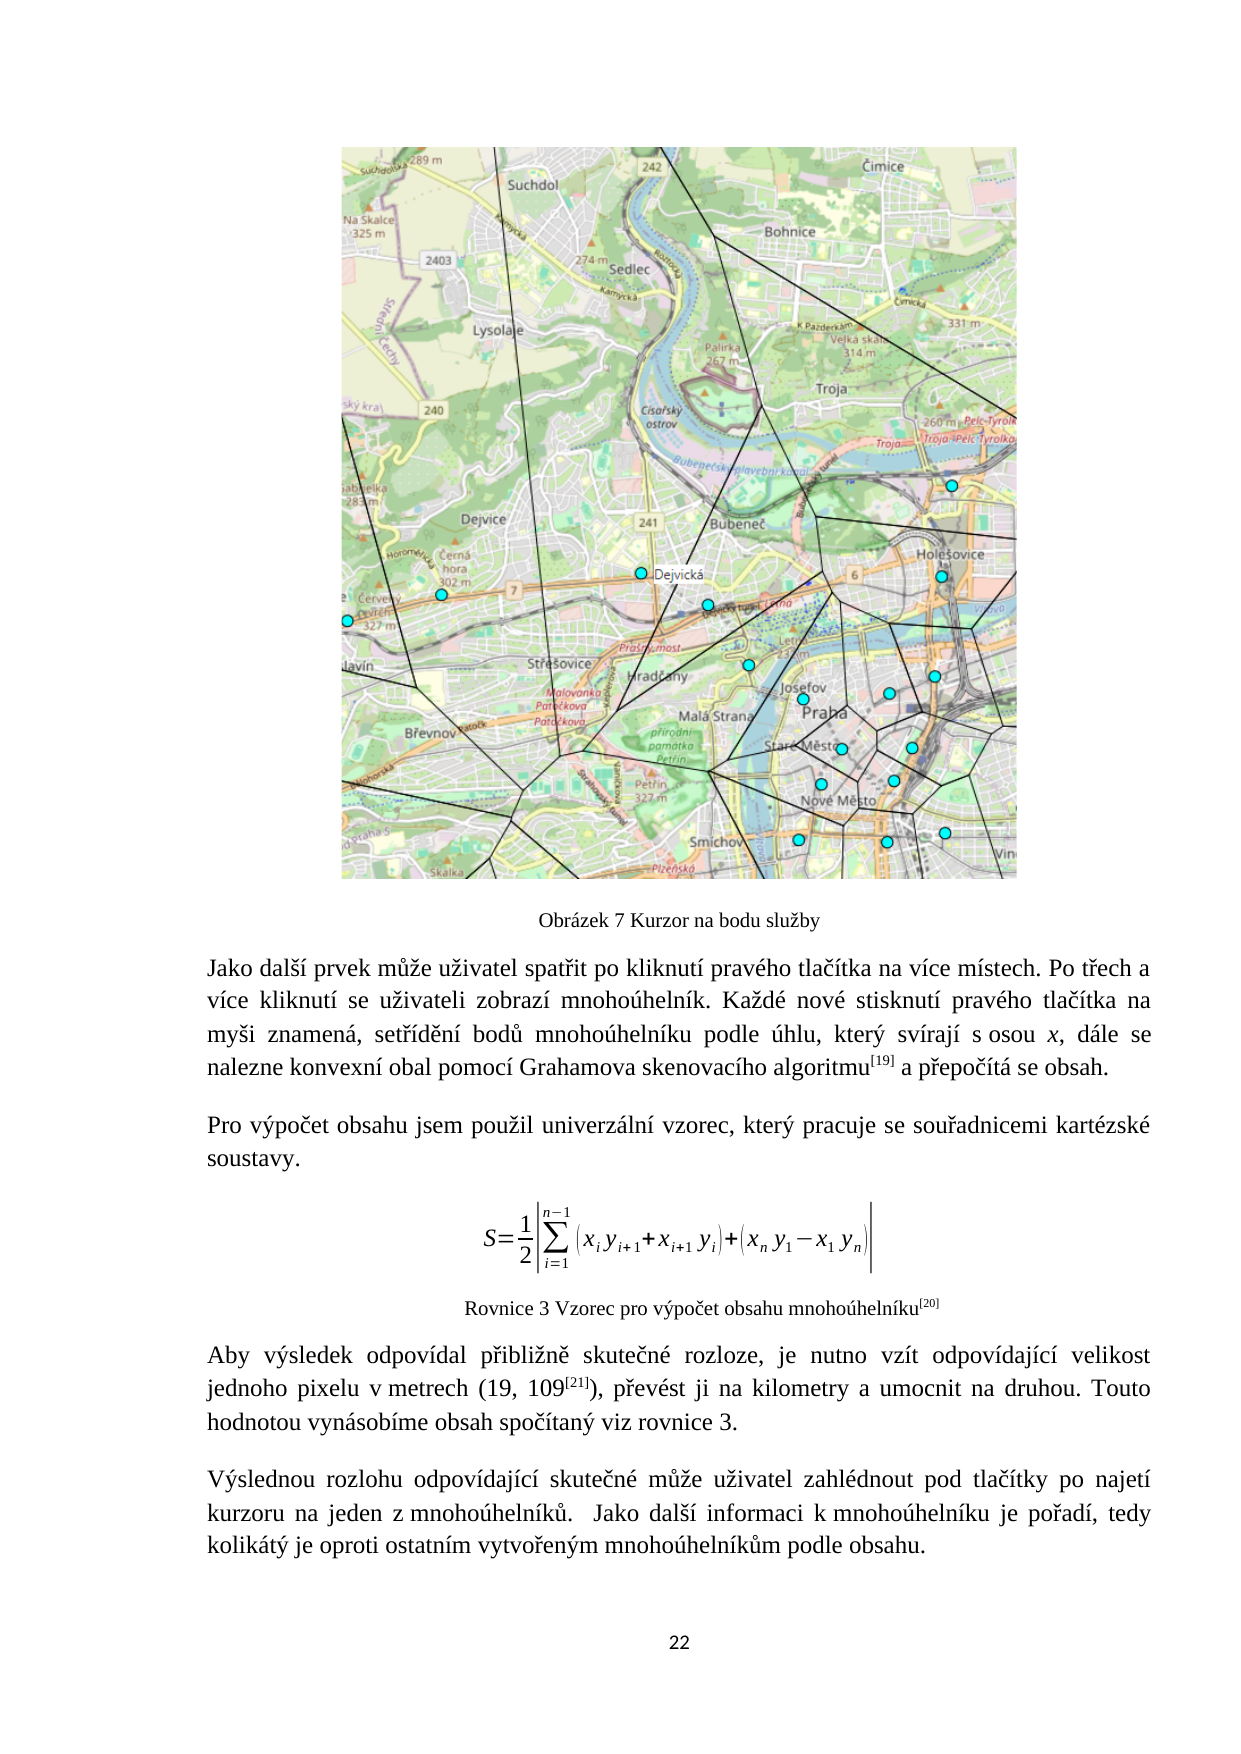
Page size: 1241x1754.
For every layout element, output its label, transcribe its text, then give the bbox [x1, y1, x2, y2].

text Jako další prvek může uživatel spatřit po kliknutí pravého tlačítka na více místech. Po třech a více kliknutí se uživateli zobrazí mnohoúhelník. Každé nové stisknutí pravého tlačítka na myši znamená, setřídění bodů mnohoúhelníku podle úhlu, který svírají s osou x, dále se nalezne konvexní obal pomocí Grahamova skenovacího algoritmu[19] a přepočítá se obsah. [207, 953, 1152, 1080]
text Výslednou rozlohu odpovídající skutečné může uživatel zahlédnout pod tlačítky po najetí kurzoru na jeden z mnohoúhelníků. Jako další informaci k mnohoúhelníku je pořadí, tedy kolikátý je oproti ostatním vytvořeným mnohoúhelníkům podle obsahu. [207, 1464, 1152, 1559]
text Pro výpočet obsahu jsem použil univerzální vzorec, který pracuje se souřadnicemi kartézské soustavy. [207, 1110, 1152, 1171]
picture [341, 147, 1017, 879]
text Aby výsledek odpovídal přibližně skutečné rozloze, je nutno vzít odpovídající velikost jednoho pixelu v metrech (19, 109[21]), převést ji na kilometry a umocnit na druhou. Touto hodnotou vynásobíme obsah spočítaný viz rovnice 3. [207, 1341, 1152, 1435]
